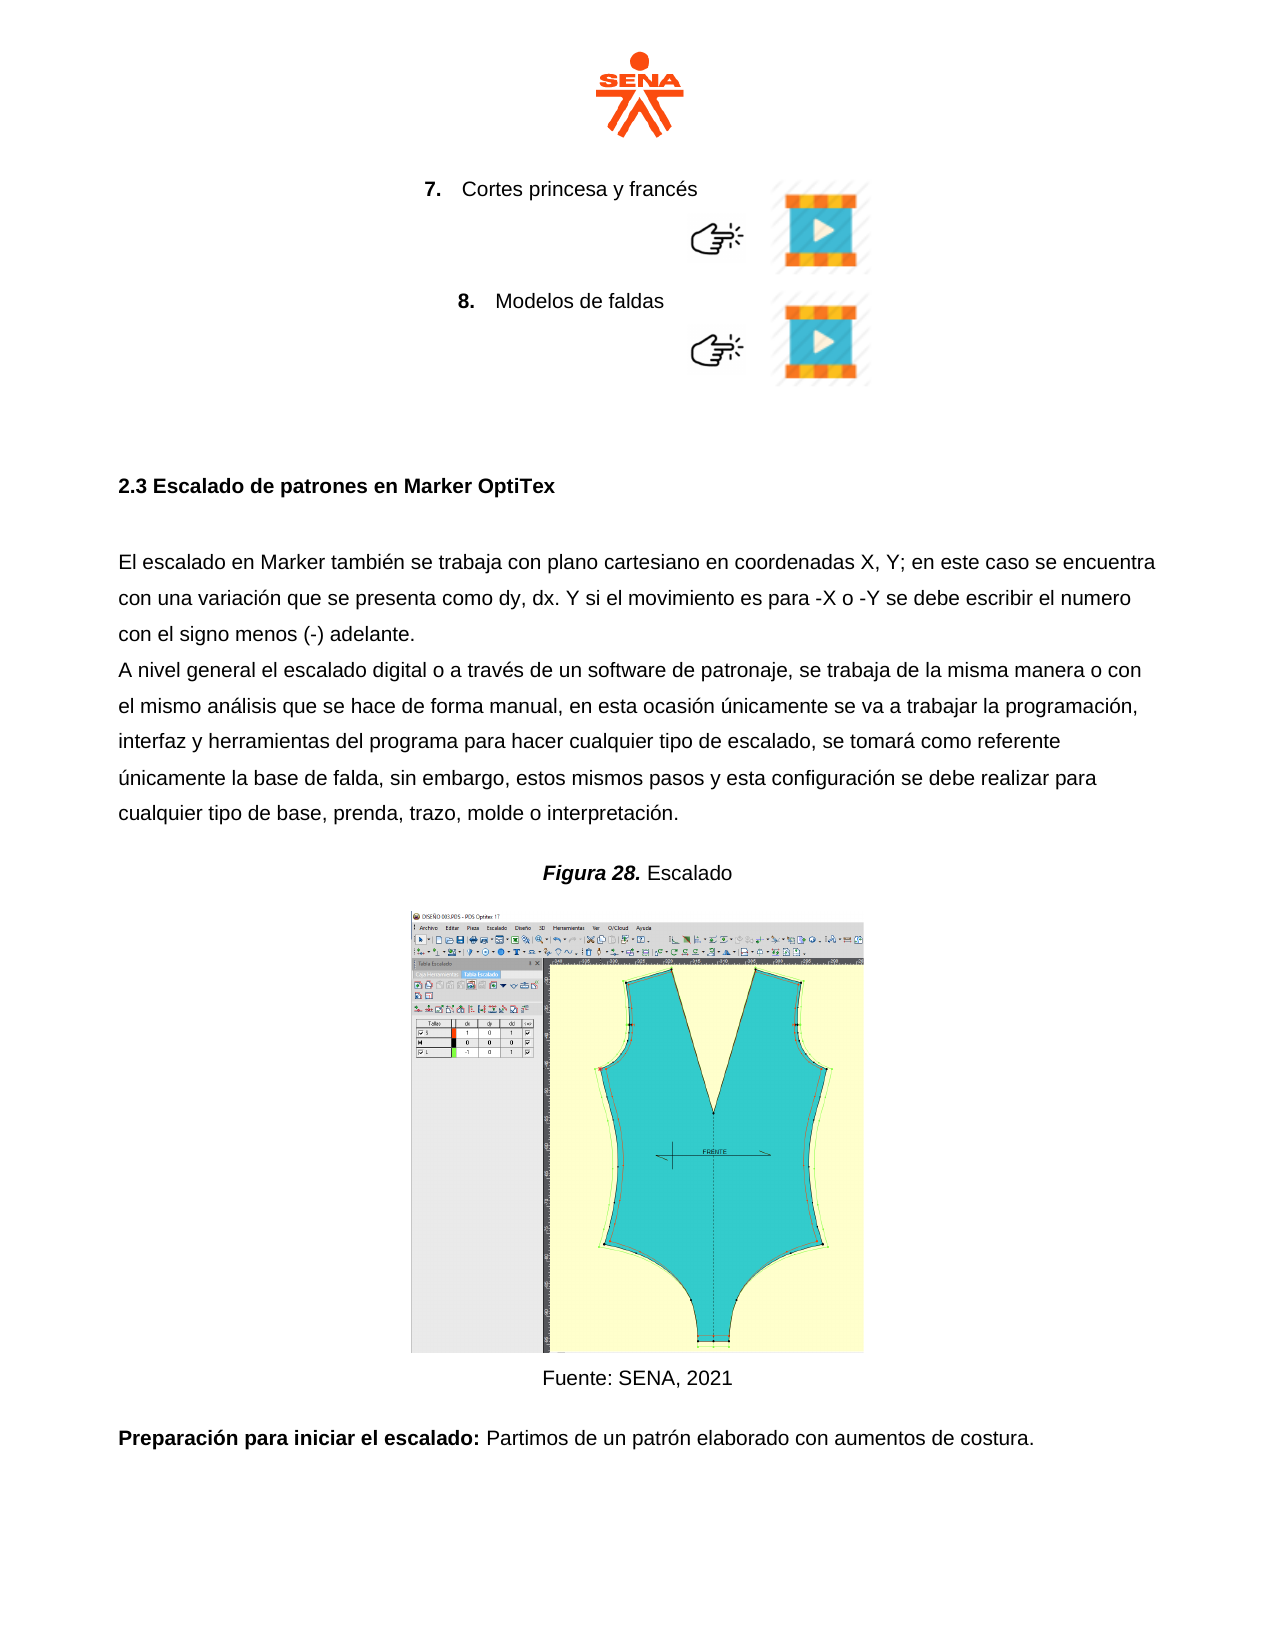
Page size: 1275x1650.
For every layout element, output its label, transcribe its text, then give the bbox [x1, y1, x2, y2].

picture [688, 214, 746, 262]
table_cell Cortes princesa y francés [185, 177, 757, 289]
text Preparación para iniciar el escalado: Partimos de un patrón elaborado con aumentos de costura. [118, 1426, 1157, 1450]
text El escalado en Marker también se trabaja con plano cartesiano en coordenadas X, Y; en este caso se encuentra con una variación que se presenta como dy, dx. Y si el movimiento es para -X o -Y se debe escribir el numero con el signo menos (-) adelante. [118, 550, 1157, 646]
table_cell Modelos de faldas [185, 289, 757, 400]
text A nivel general el escalado digital o a través de un software de patronaje, se trabaja de la misma manera o con el mismo análisis que se hace de forma manual, en esta ocasión únicamente se va a trabajar la programación, interfaz y herramientas del programa para hacer cualquier tipo de escalado, se tomará como referente únicamente la base de falda, sin embargo, estos mismos pasos y esta configuración se debe realizar para cualquier tipo de base, prenda, trazo, molde o interpretación. [118, 657, 1157, 825]
picture [768, 288, 876, 388]
picture [585, 48, 690, 142]
table_cell [757, 289, 1090, 400]
text Fuente: SENA, 2021 [118, 1366, 1157, 1390]
picture [688, 325, 746, 374]
picture [768, 177, 876, 276]
picture [411, 911, 864, 1353]
table_cell [757, 177, 1090, 289]
subtitle 2.3 Escalado de patrones en Marker OptiTex [118, 474, 1157, 498]
text Figura 28. Escalado [118, 861, 1157, 885]
